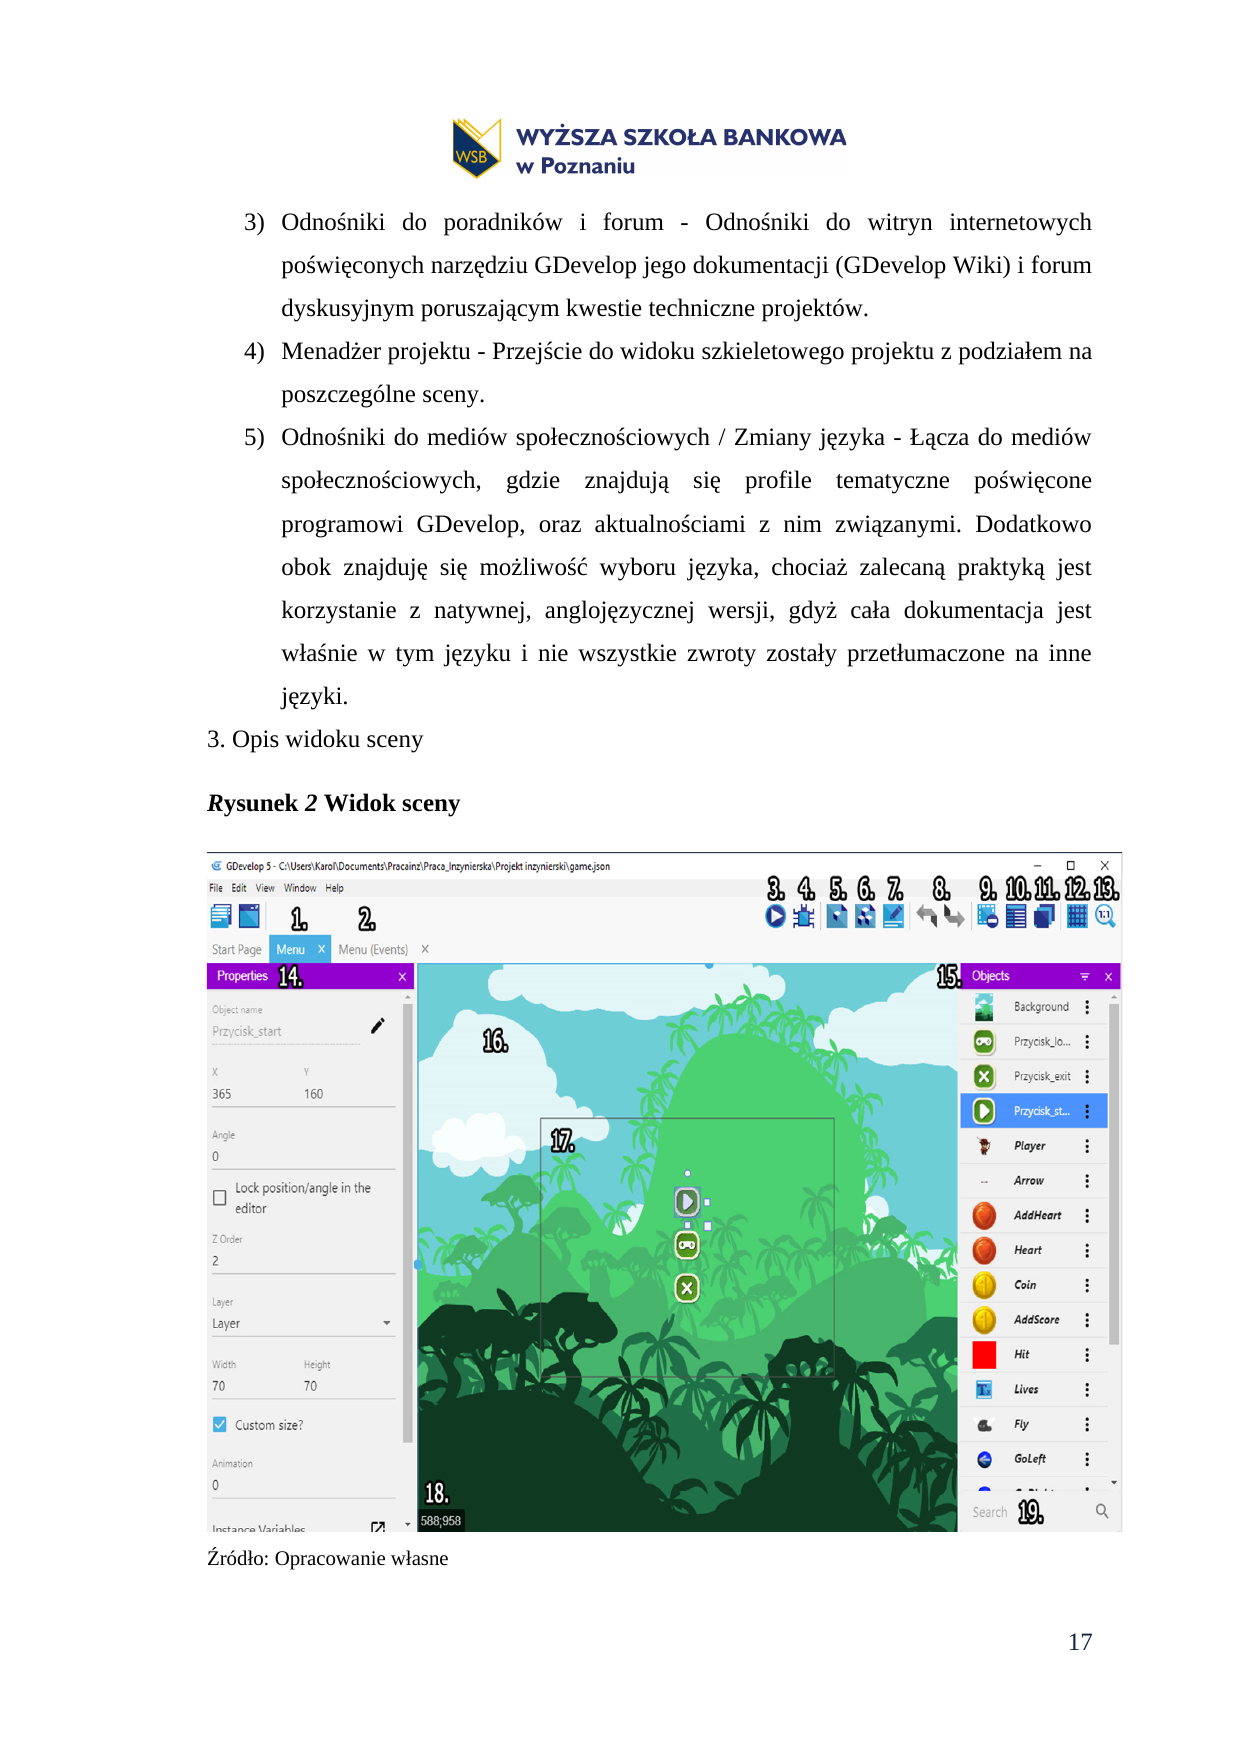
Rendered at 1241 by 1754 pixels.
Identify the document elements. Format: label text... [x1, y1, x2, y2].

picture [452, 118, 847, 179]
list Odnośniki do mediów społecznościowych / Zmiany języka - Łącza do mediów społecznościowych, gdzie znajdują się profile tematyczne poświęcone programowi GDevelop, oraz aktualnościami z nim związanymi. Dodatkowo obok znajduję się możliwość wyboru języka, chociaż zalecaną praktyką jest korzystanie z natywnej, anglojęzycznej wersji, gdyż cała dokumentacja jest właśnie w tym języku i nie wszystkie zwroty zostały przetłumaczone na inne języki. [244, 422, 1092, 710]
picture [206, 852, 1123, 1532]
text Rysunek 2 Widok sceny [207, 788, 1092, 817]
text 3. Opis widoku sceny [207, 724, 1092, 753]
list Menadżer projektu - Przejście do widoku szkieletowego projektu z podziałem na poszczególne sceny. [244, 336, 1092, 408]
list Odnośniki do poradników i forum - Odnośniki do witryn internetowych poświęconych narzędziu GDevelop jego dokumentacji (GDevelop Wiki) i forum dyskusyjnym poruszającym kwestie techniczne projektów. [244, 207, 1092, 322]
text Źródło: Opracowanie własne [207, 1546, 1092, 1570]
